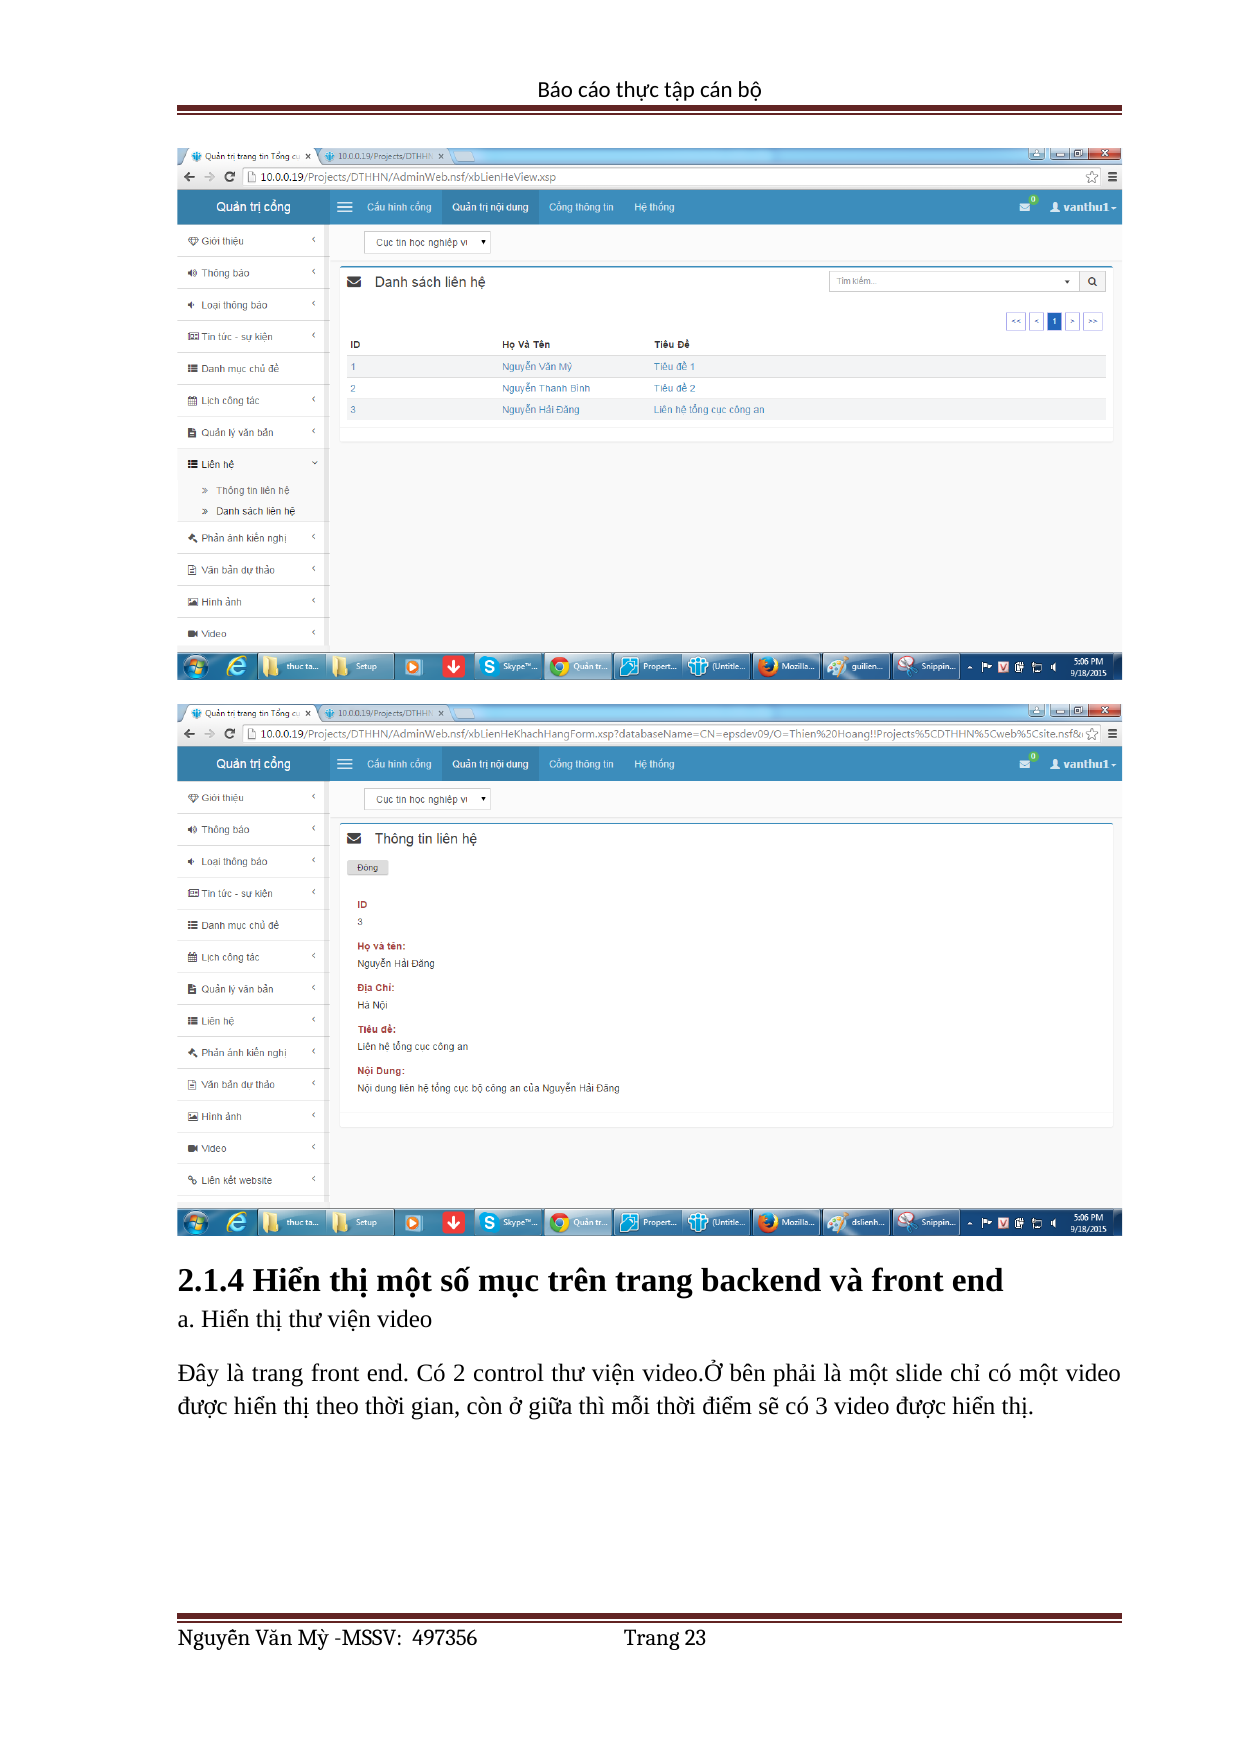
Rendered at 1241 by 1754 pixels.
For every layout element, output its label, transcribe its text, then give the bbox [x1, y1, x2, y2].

text a. Hiển thị thư viện video [177, 1304, 1122, 1333]
subtitle 2.1.4 Hiển thị một số mục trên trang backend và front end [177, 1261, 1122, 1299]
text Đây là trang front end. Có 2 control thư viện video.Ở bên phải là một slide chỉ có một video được hiển thị theo thời gian, còn ở giữa thì mỗi thời điểm sẽ có 3 video được hiển thị. [177, 1358, 1122, 1420]
picture [177, 704, 1123, 1236]
picture [177, 148, 1123, 680]
